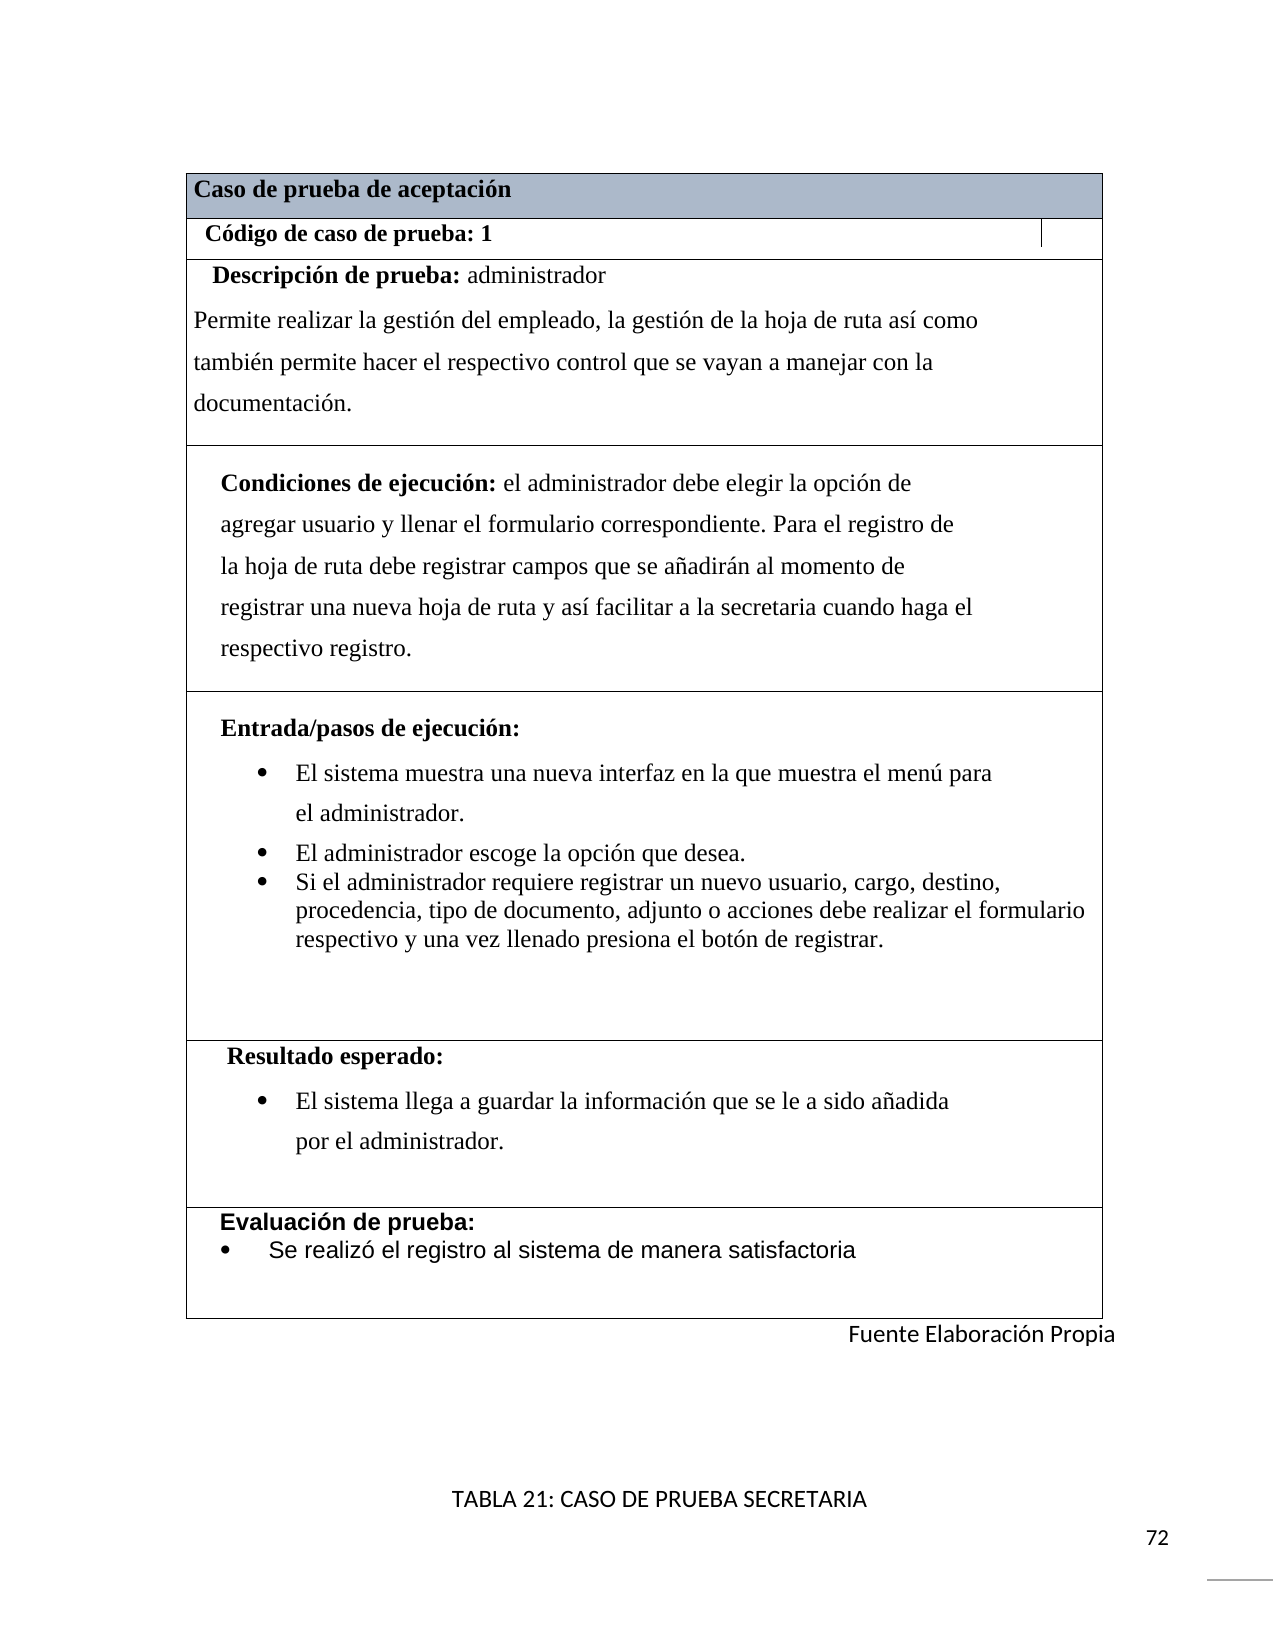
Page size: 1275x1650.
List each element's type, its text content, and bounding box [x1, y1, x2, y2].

text TABLA 21: CASO DE PRUEBA SECRETARIA [150, 1483, 1169, 1513]
table_cell Descripción de prueba: administrador Permite realizar la gestión del empleado, la gestión de la hoja de ruta así como también permite hacer el respectivo control que se vayan a manejar con la documentación. [187, 260, 1102, 445]
table_cell Entrada/pasos de ejecución: El sistema muestra una nueva interfaz en la que muestra el menú para el administrador. El administrador escoge la opción que desea. Si el administrador requiere registrar un nuevo usuario, cargo, destino, procedencia, tipo de documento, adjunto o acciones debe realizar el formulario respectivo y una vez llenado presiona el botón de registrar. [187, 692, 1102, 1040]
table_header Caso de prueba de aceptación [187, 174, 1102, 218]
table_cell [187, 219, 1102, 259]
table_cell Condiciones de ejecución: el administrador debe elegir la opción de agregar usuario y llenar el formulario correspondiente. Para el registro de la hoja de ruta debe registrar campos que se añadirán al momento de registrar una nueva hoja de ruta y así facilitar a la secretaria cuando haga el respectivo registro. [187, 446, 1102, 691]
text Fuente Elaboración Propia [150, 150, 1116, 1348]
table_cell Evaluación de prueba: Se realizó el registro al sistema de manera satisfactoria [187, 1208, 1102, 1318]
table_cell Resultado esperado: El sistema llega a guardar la información que se le a sido añadida por el administrador. [187, 1041, 1102, 1207]
